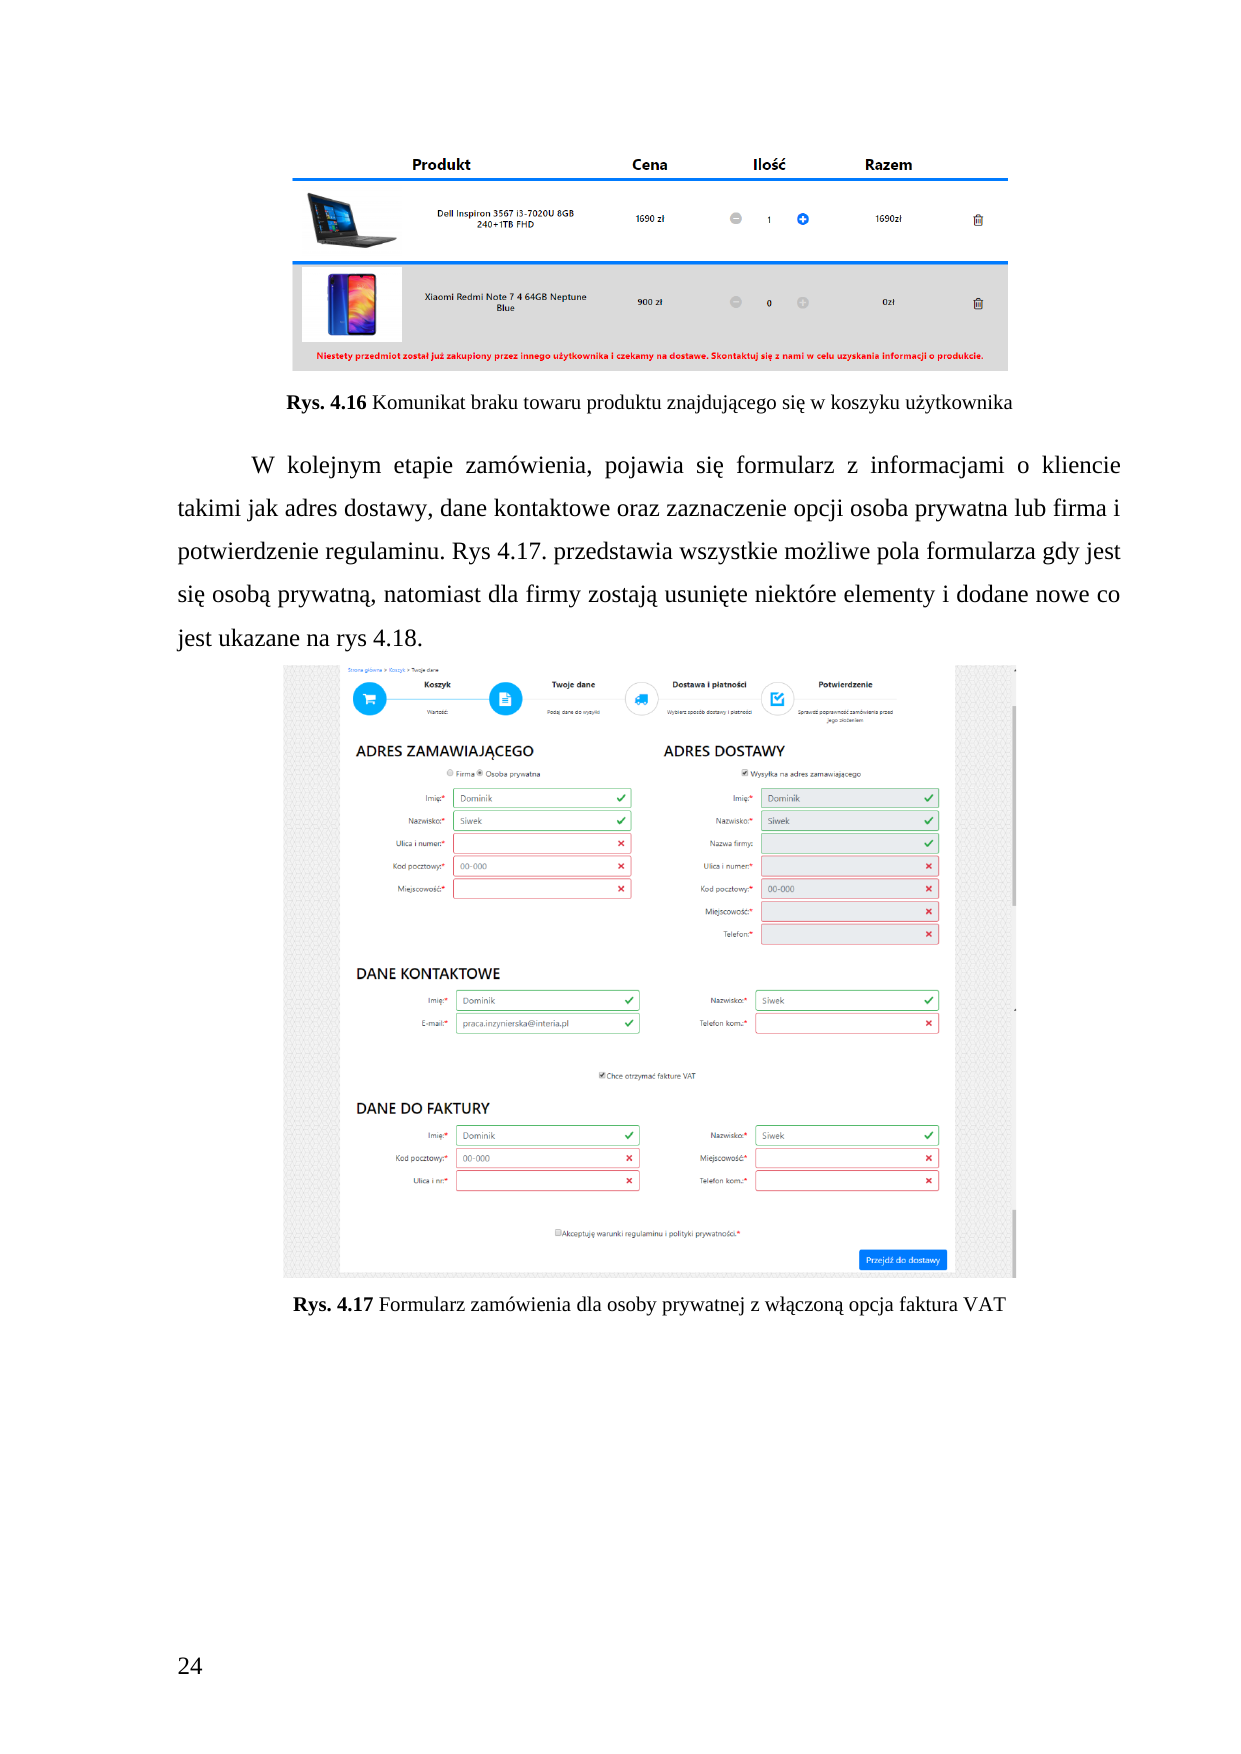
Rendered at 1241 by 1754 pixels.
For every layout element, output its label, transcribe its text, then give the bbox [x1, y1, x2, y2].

picture [283, 147, 1017, 376]
text Rys. 4.17 Formularz zamówienia dla osoby prywatnej z włączoną opcja faktura VAT [177, 1292, 1122, 1316]
text W kolejnym etapie zamówienia, pojawia się formularz z informacjami o kliencie takimi jak adres dostawy, dane kontaktowe oraz zaznaczenie opcji osoba prywatna lub firma i potwierdzenie regulaminu. Rys 4.17. przedstawia wszystkie możliwe pola formularza gdy jest się osobą prywatną, natomiast dla firmy zostają usunięte niektóre elementy i dodane nowe co jest ukazane na rys 4.18. [177, 450, 1122, 651]
picture [283, 665, 1017, 1278]
text Rys. 4.16 Komunikat braku towaru produktu znajdującego się w koszyku użytkownika [177, 390, 1122, 414]
